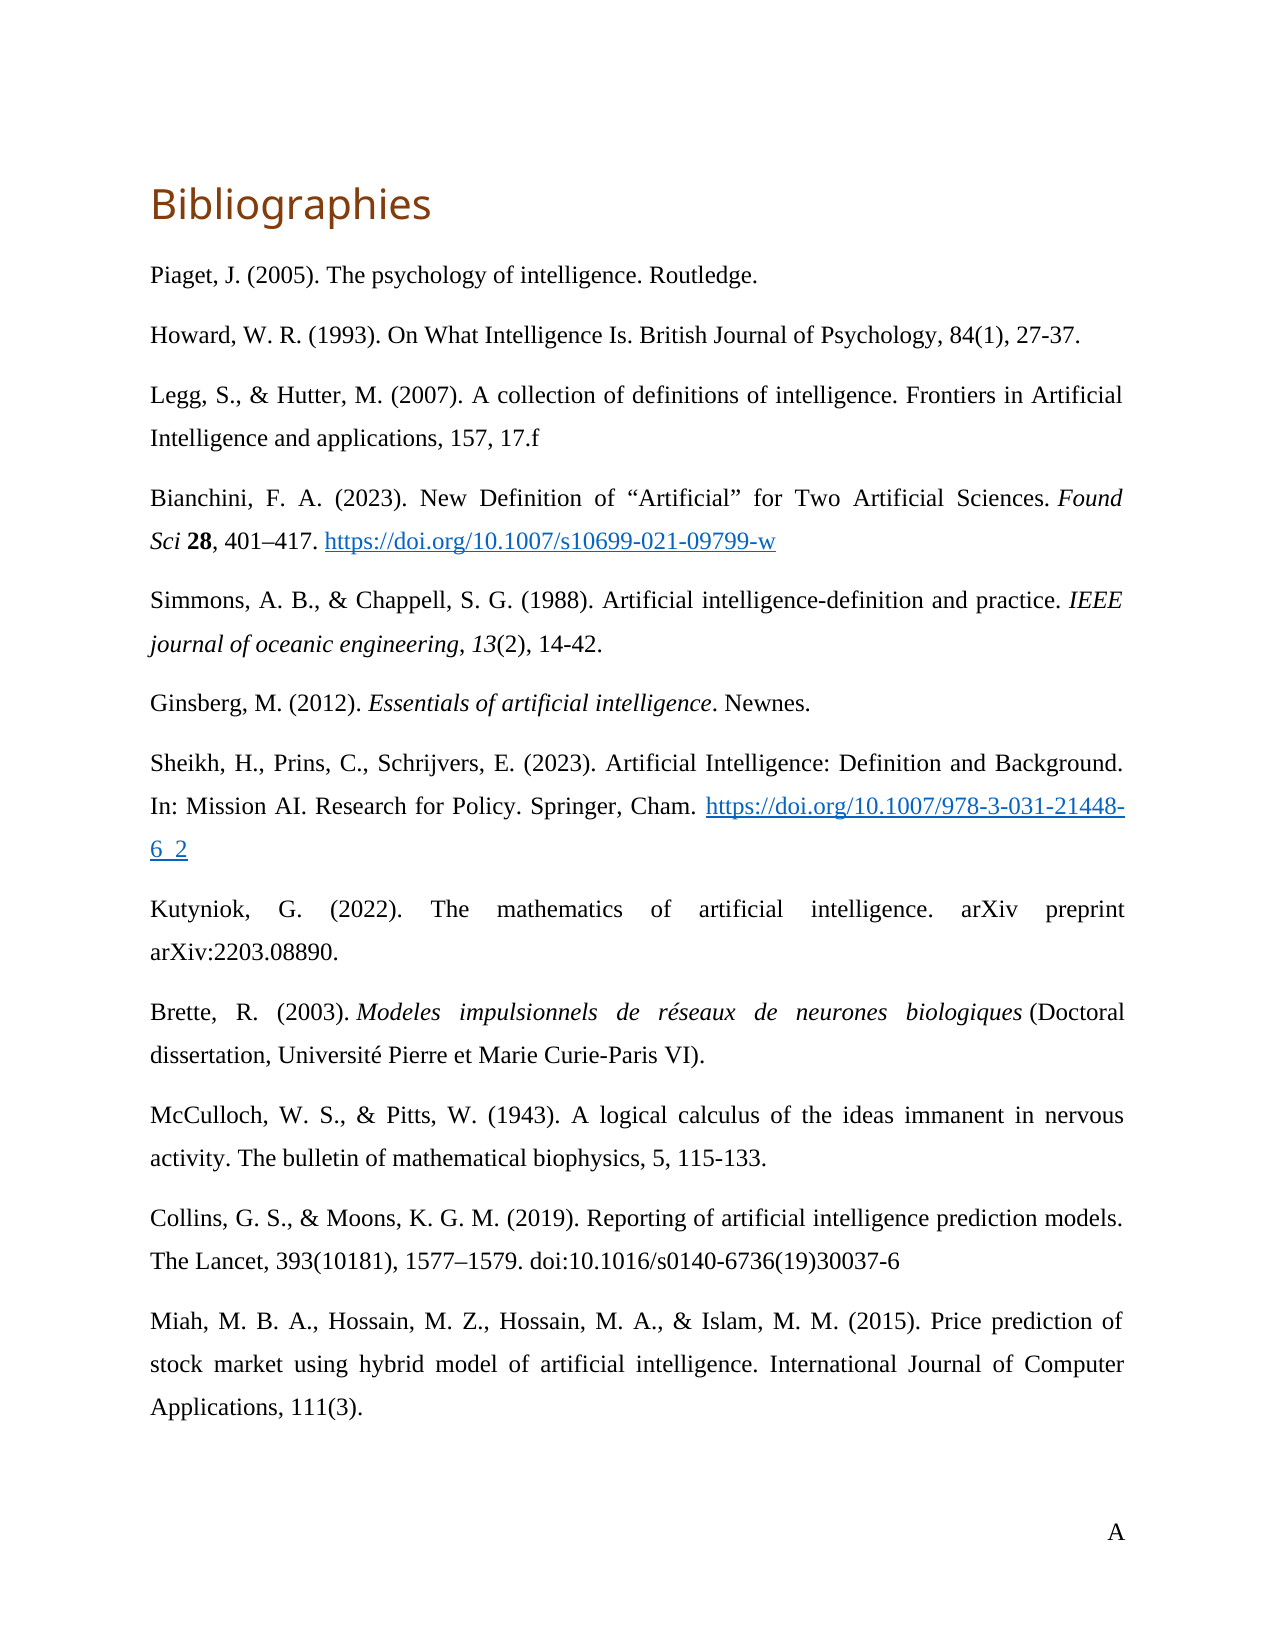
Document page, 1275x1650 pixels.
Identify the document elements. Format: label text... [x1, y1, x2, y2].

text Ginsberg, M. (2012). Essentials of artificial intelligence. Newnes. [150, 688, 1125, 717]
text Howard, W. R. (1993). On What Intelligence Is. British Journal of Psychology, 84(1), 27-37. [150, 320, 1125, 349]
text Sheikh, H., Prins, C., Schrijvers, E. (2023). Artificial Intelligence: Definition and Background. In: Mission AI. Research for Policy. Springer, Cham. https://doi.org/10.1007/978-3-031-21448-6_2 [150, 748, 1125, 863]
text Simmons, A. B., & Chappell, S. G. (1988). Artificial intelligence-definition and practice. IEEE journal of oceanic engineering, 13(2), 14-42. [150, 586, 1125, 657]
text Piaget, J. (2005). The psychology of intelligence. Routledge. [150, 260, 1125, 289]
text Bianchini, F. A. (2023). New Definition of “Artificial” for Two Artificial Sciences. Found Sci 28, 401–417. https://doi.org/10.1007/s10699-021-09799-w [150, 483, 1125, 554]
text Miah, M. B. A., Hossain, M. Z., Hossain, M. A., & Islam, M. M. (2015). Price prediction of stock market using hybrid model of artificial intelligence. International Journal of Computer Applications, 111(3). [150, 1306, 1125, 1421]
text Collins, G. S., & Moons, K. G. M. (2019). Reporting of artificial intelligence prediction models. The Lancet, 393(10181), 1577–1579. doi:10.1016/s0140-6736(19)30037-6 [150, 1203, 1125, 1275]
text Kutyniok, G. (2022). The mathematics of artificial intelligence. arXiv preprint arXiv:2203.08890. [150, 894, 1125, 966]
text McCulloch, W. S., & Pitts, W. (1943). A logical calculus of the ideas immanent in nervous activity. The bulletin of mathematical biophysics, 5, 115-133. [150, 1100, 1125, 1172]
subtitle Bibliographies [150, 175, 1125, 232]
text Legg, S., & Hutter, M. (2007). A collection of definitions of intelligence. Frontiers in Artificial Intelligence and applications, 157, 17.f [150, 380, 1125, 452]
text Brette, R. (2003). Modeles impulsionnels de réseaux de neurones biologiques (Doctoral dissertation, Université Pierre et Marie Curie-Paris VI). [150, 997, 1125, 1069]
